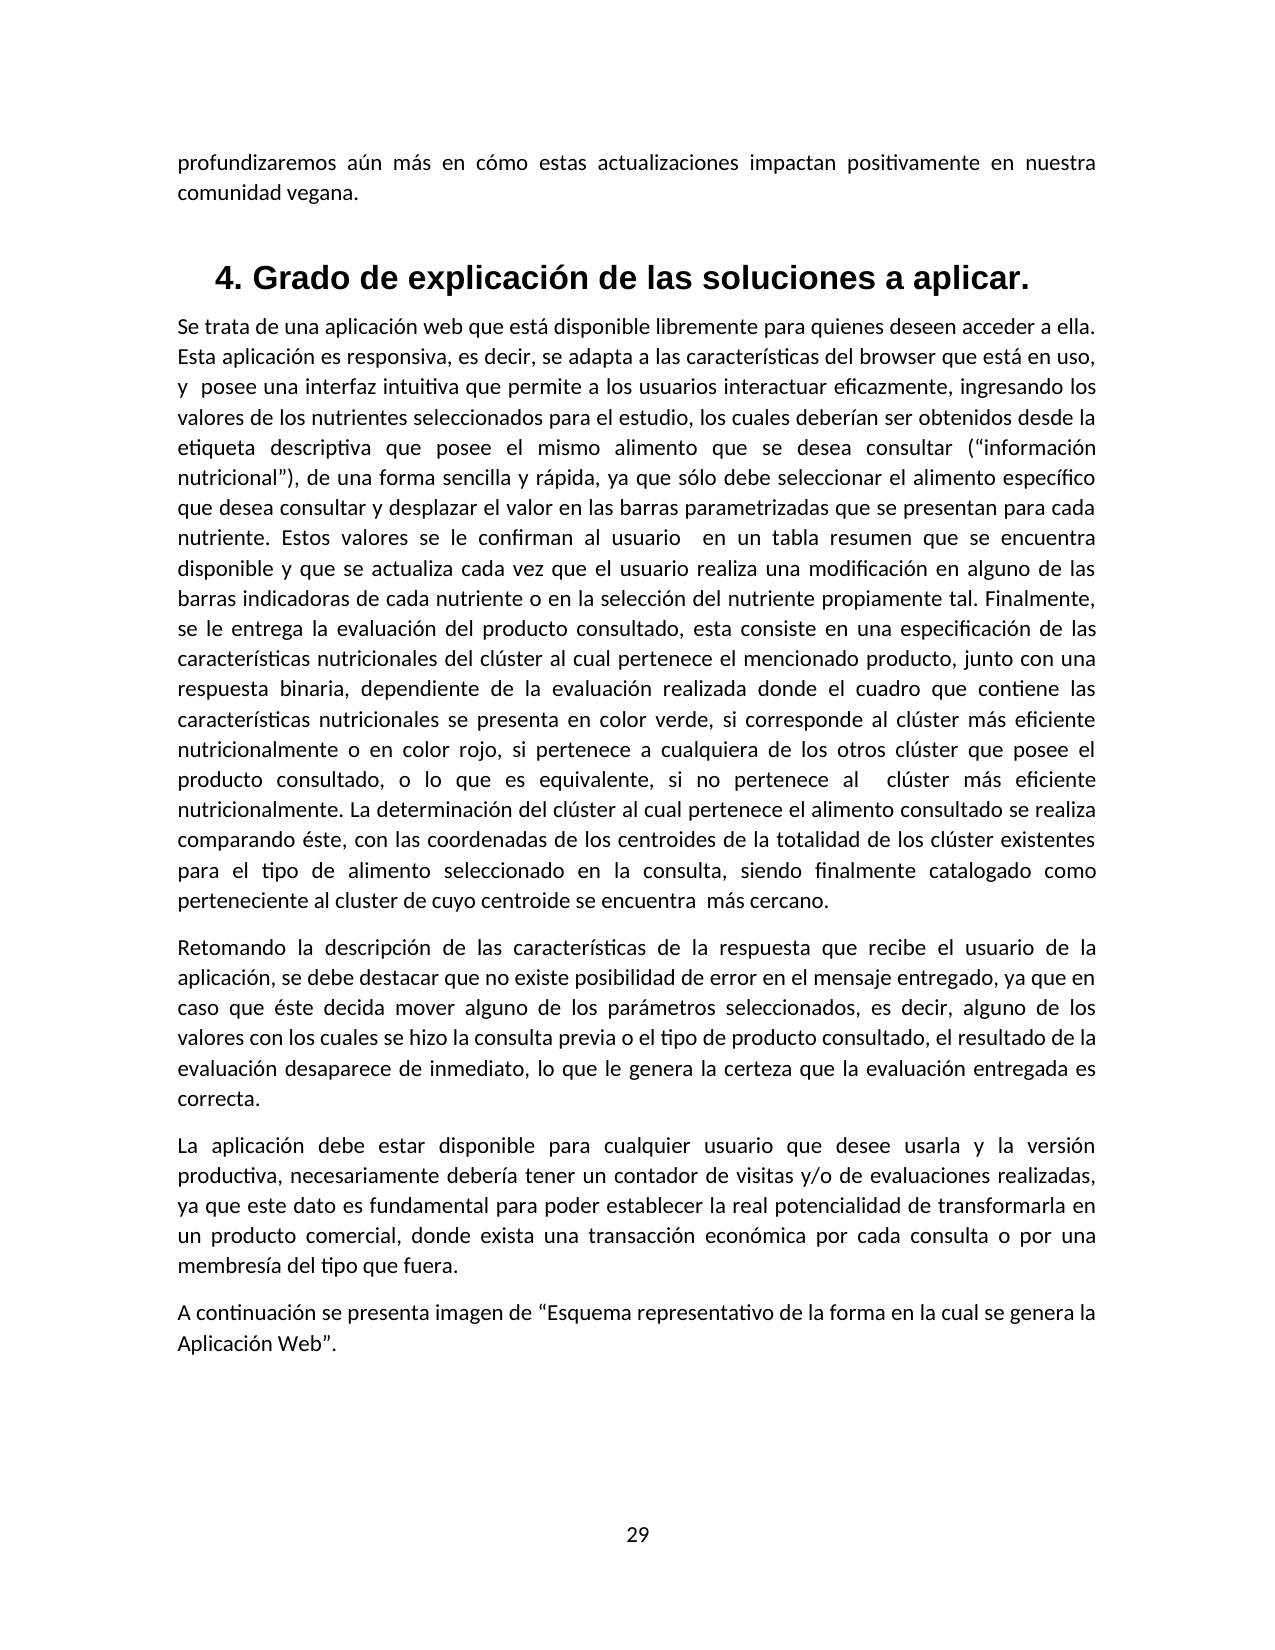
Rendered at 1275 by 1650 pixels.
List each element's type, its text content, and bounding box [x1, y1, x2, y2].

subtitle Grado de explicación de las soluciones a aplicar. [215, 258, 1098, 296]
text La aplicación debe estar disponible para cualquier usuario que desee usarla y la versión productiva, necesariamente debería tener un contador de visitas y/o de evaluaciones realizadas, ya que este dato es fundamental para poder establecer la real potencialidad de transformarla en un producto comercial, donde exista una transacción económica por cada consulta o por una membresía del tipo que fuera. [177, 1131, 1098, 1279]
text Retomando la descripción de las características de la respuesta que recibe el usuario de la aplicación, se debe destacar que no existe posibilidad de error en el mensaje entregado, ya que en caso que éste decida mover alguno de los parámetros seleccionados, es decir, alguno de los valores con los cuales se hizo la consulta previa o el tipo de producto consultado, el resultado de la evaluación desaparece de inmediato, lo que le genera la certeza que la evaluación entregada es correcta. [177, 933, 1098, 1112]
text Se trata de una aplicación web que está disponible libremente para quienes deseen acceder a ella. Esta aplicación es responsiva, es decir, se adapta a las características del browser que está en uso, y posee una interfaz intuitiva que permite a los usuarios interactuar eficazmente, ingresando los valores de los nutrientes seleccionados para el estudio, los cuales deberían ser obtenidos desde la etiqueta descriptiva que posee el mismo alimento que se desea consultar (“información nutricional”), de una forma sencilla y rápida, ya que sólo debe seleccionar el alimento específico que desea consultar y desplazar el valor en las barras parametrizadas que se presentan para cada nutriente. Estos valores se le confirman al usuario en un tabla resumen que se encuentra disponible y que se actualiza cada vez que el usuario realiza una modificación en alguno de las barras indicadoras de cada nutriente o en la selección del nutriente propiamente tal. Finalmente, se le entrega la evaluación del producto consultado, esta consiste en una especificación de las características nutricionales del clúster al cual pertenece el mencionado producto, junto con una respuesta binaria, dependiente de la evaluación realizada donde el cuadro que contiene las características nutricionales se presenta en color verde, si corresponde al clúster más eficiente nutricionalmente o en color rojo, si pertenece a cualquiera de los otros clúster que posee el producto consultado, o lo que es equivalente, si no pertenece al clúster más eficiente nutricionalmente. La determinación del clúster al cual pertenece el alimento consultado se realiza comparando éste, con las coordenadas de los centroides de la totalidad de los clúster existentes para el tipo de alimento seleccionado en la consulta, siendo finalmente catalogado como perteneciente al cluster de cuyo centroide se encuentra más cercano. [177, 312, 1098, 914]
text A continuación se presenta imagen de “Esquema representativo de la forma en la cual se genera la Aplicación Web”. [177, 1298, 1098, 1357]
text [177, 148, 1098, 206]
